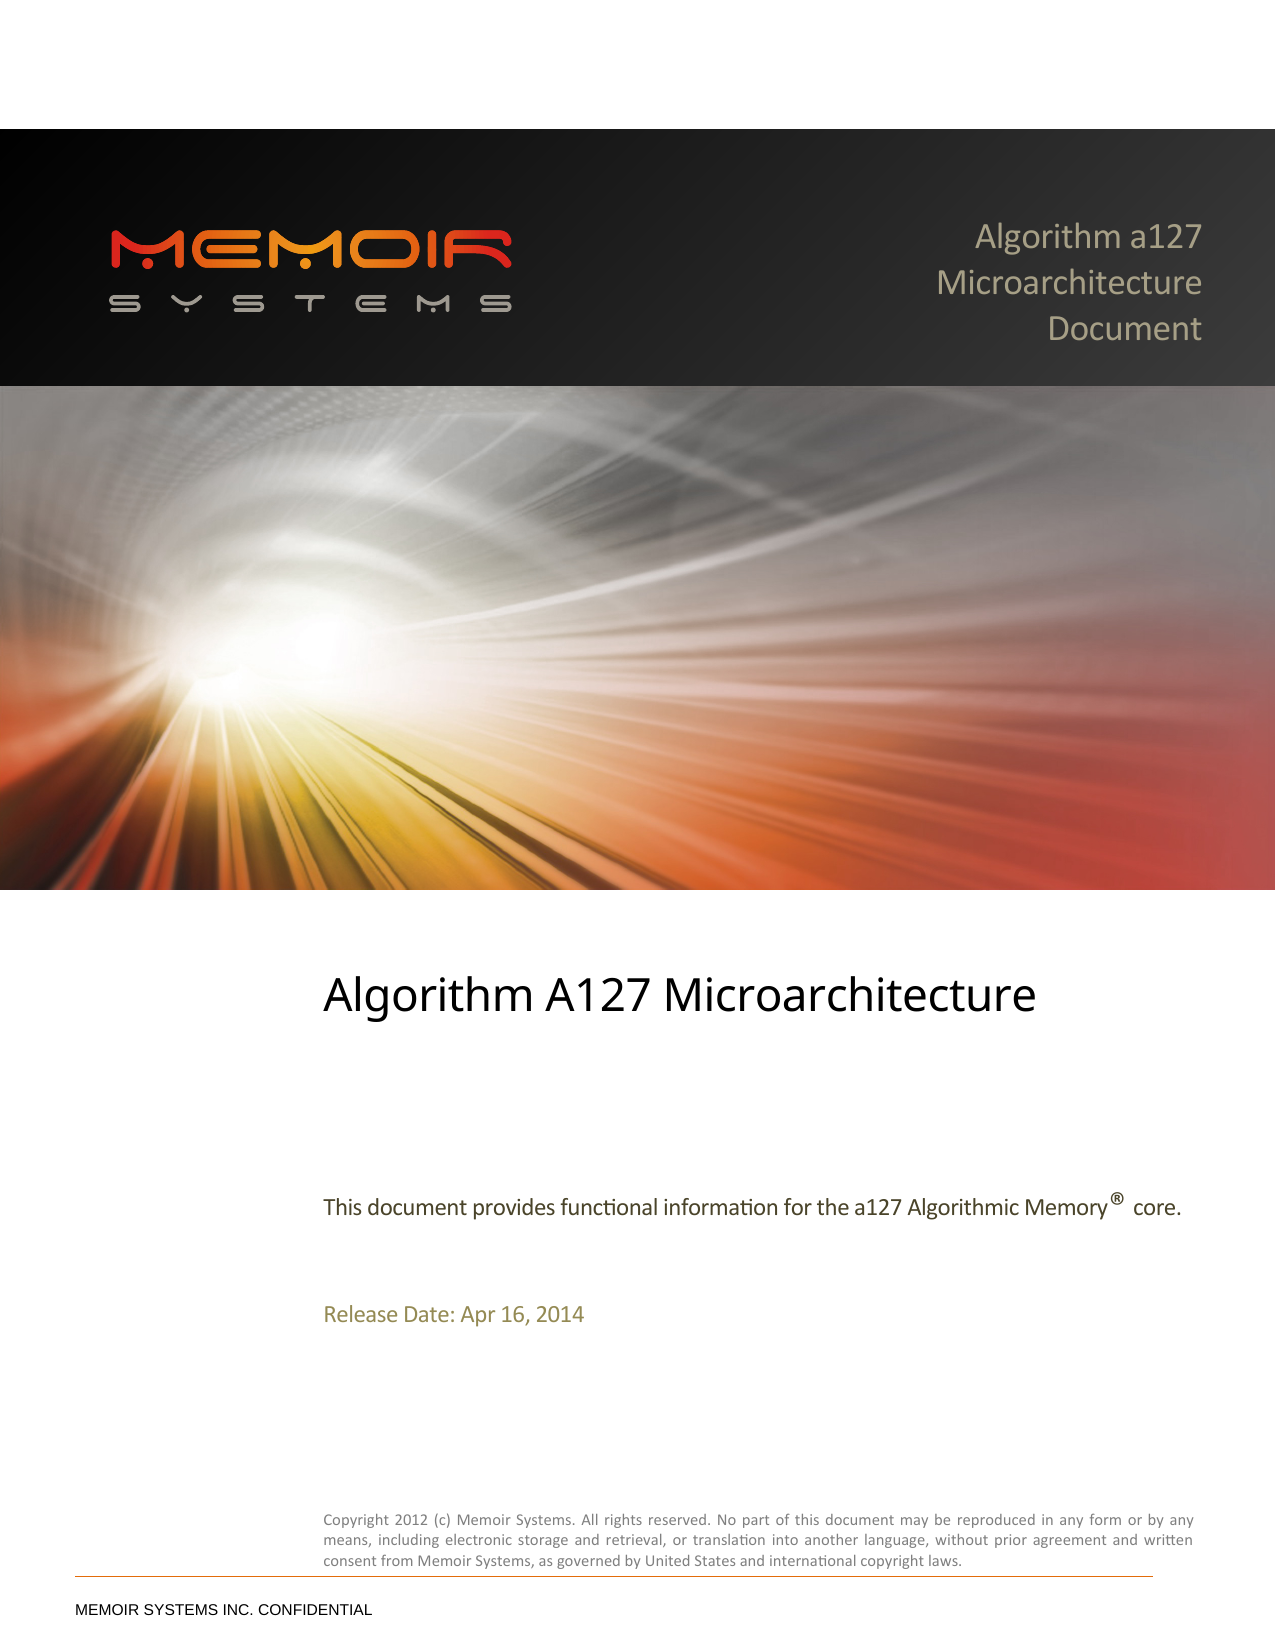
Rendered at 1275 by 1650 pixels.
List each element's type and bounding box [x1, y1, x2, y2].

picture [0, 386, 1275, 890]
